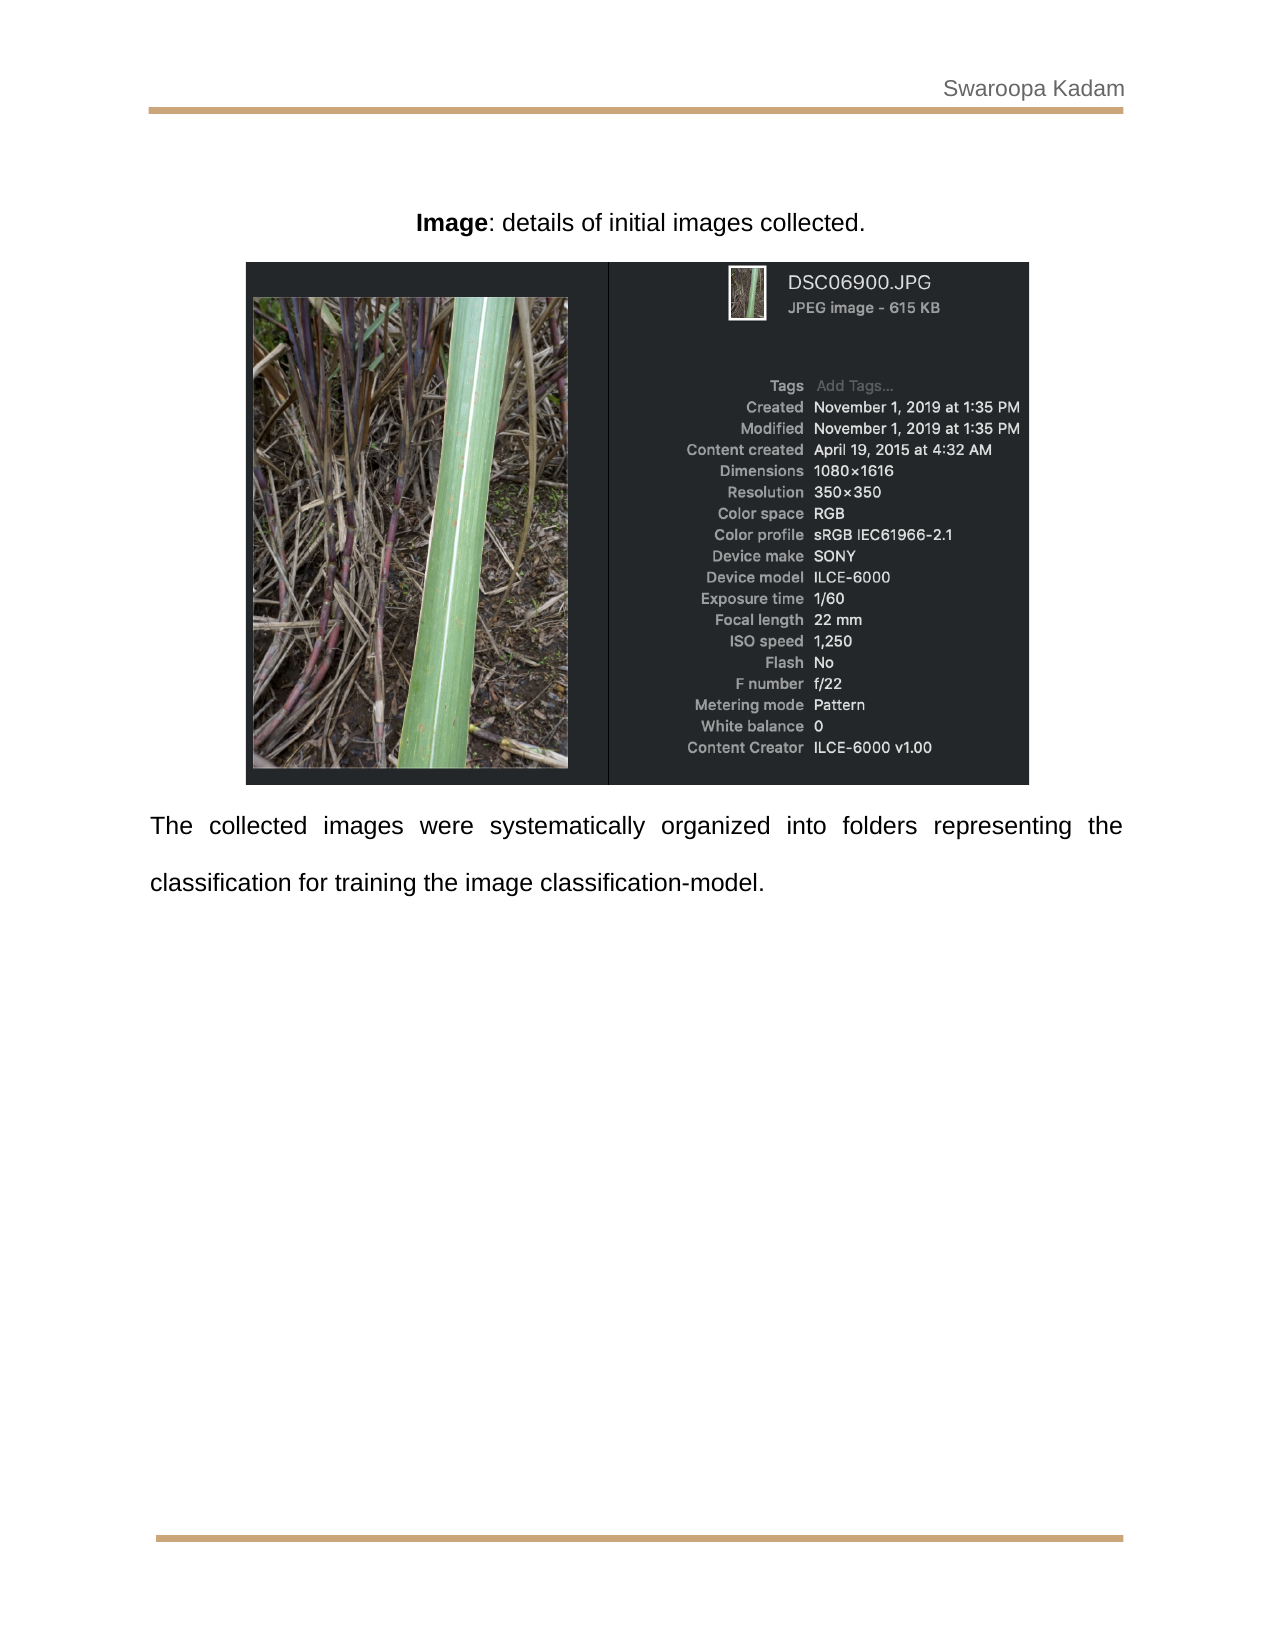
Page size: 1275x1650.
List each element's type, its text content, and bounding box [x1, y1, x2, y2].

text The collected images were systematically organized into folders representing the classification for training the image classification-model. [150, 811, 1125, 897]
picture [245, 262, 1030, 785]
picture [156, 1535, 1124, 1542]
picture [148, 107, 1124, 114]
